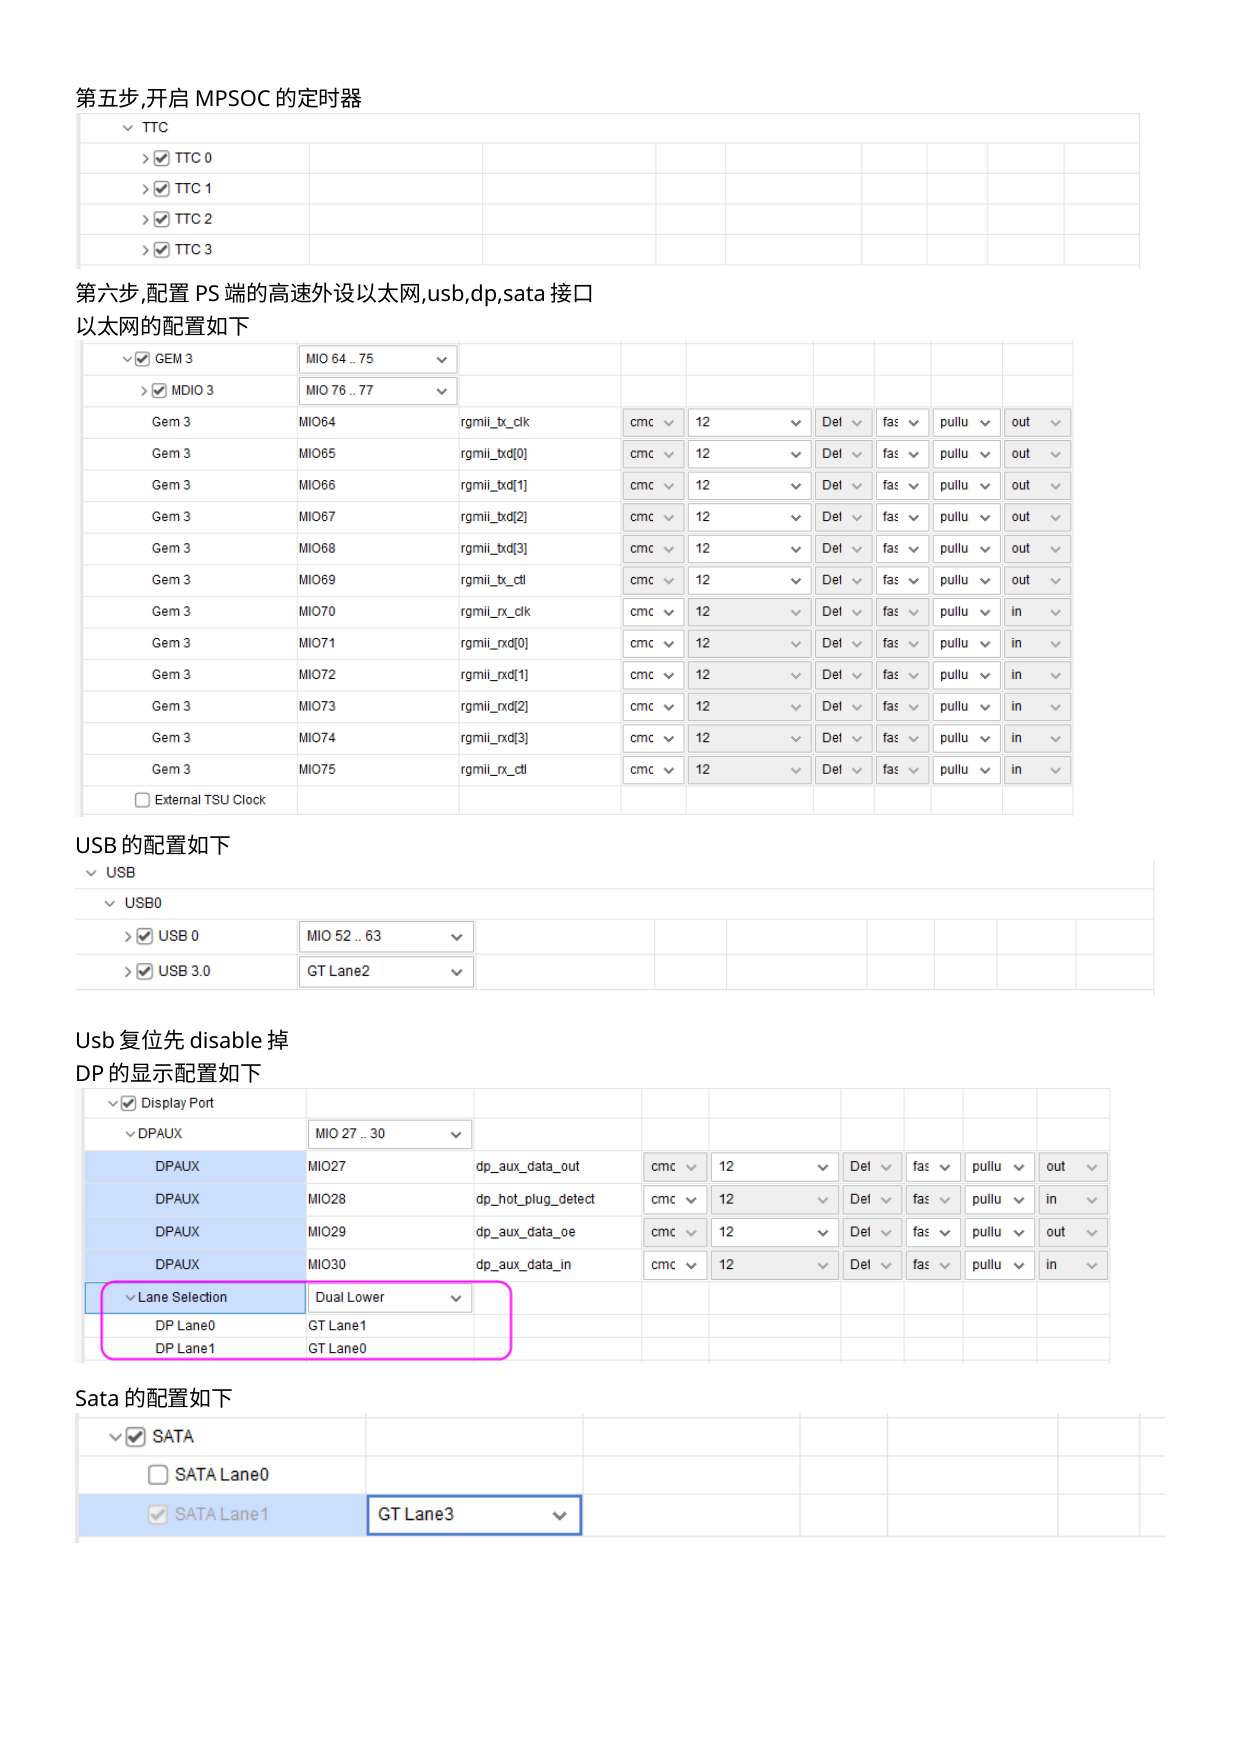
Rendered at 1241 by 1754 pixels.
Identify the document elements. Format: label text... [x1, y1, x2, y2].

text Sata的配置如下 [75, 1381, 1165, 1413]
picture [75, 340, 1166, 817]
text Usb复位先disable掉 [75, 1023, 1165, 1056]
text 以太网的配置如下 [75, 308, 1165, 340]
picture [75, 1413, 1166, 1543]
text USB的配置如下 [75, 828, 1165, 860]
picture [75, 860, 1166, 996]
text DP的显示配置如下 [75, 1056, 1165, 1088]
picture [75, 1088, 1166, 1363]
picture [75, 113, 1166, 269]
text 第五步,开启MPSOC的定时器 [75, 81, 1165, 113]
text 第六步,配置PS端的高速外设以太网,usb,dp,sata接口 [75, 276, 1165, 308]
